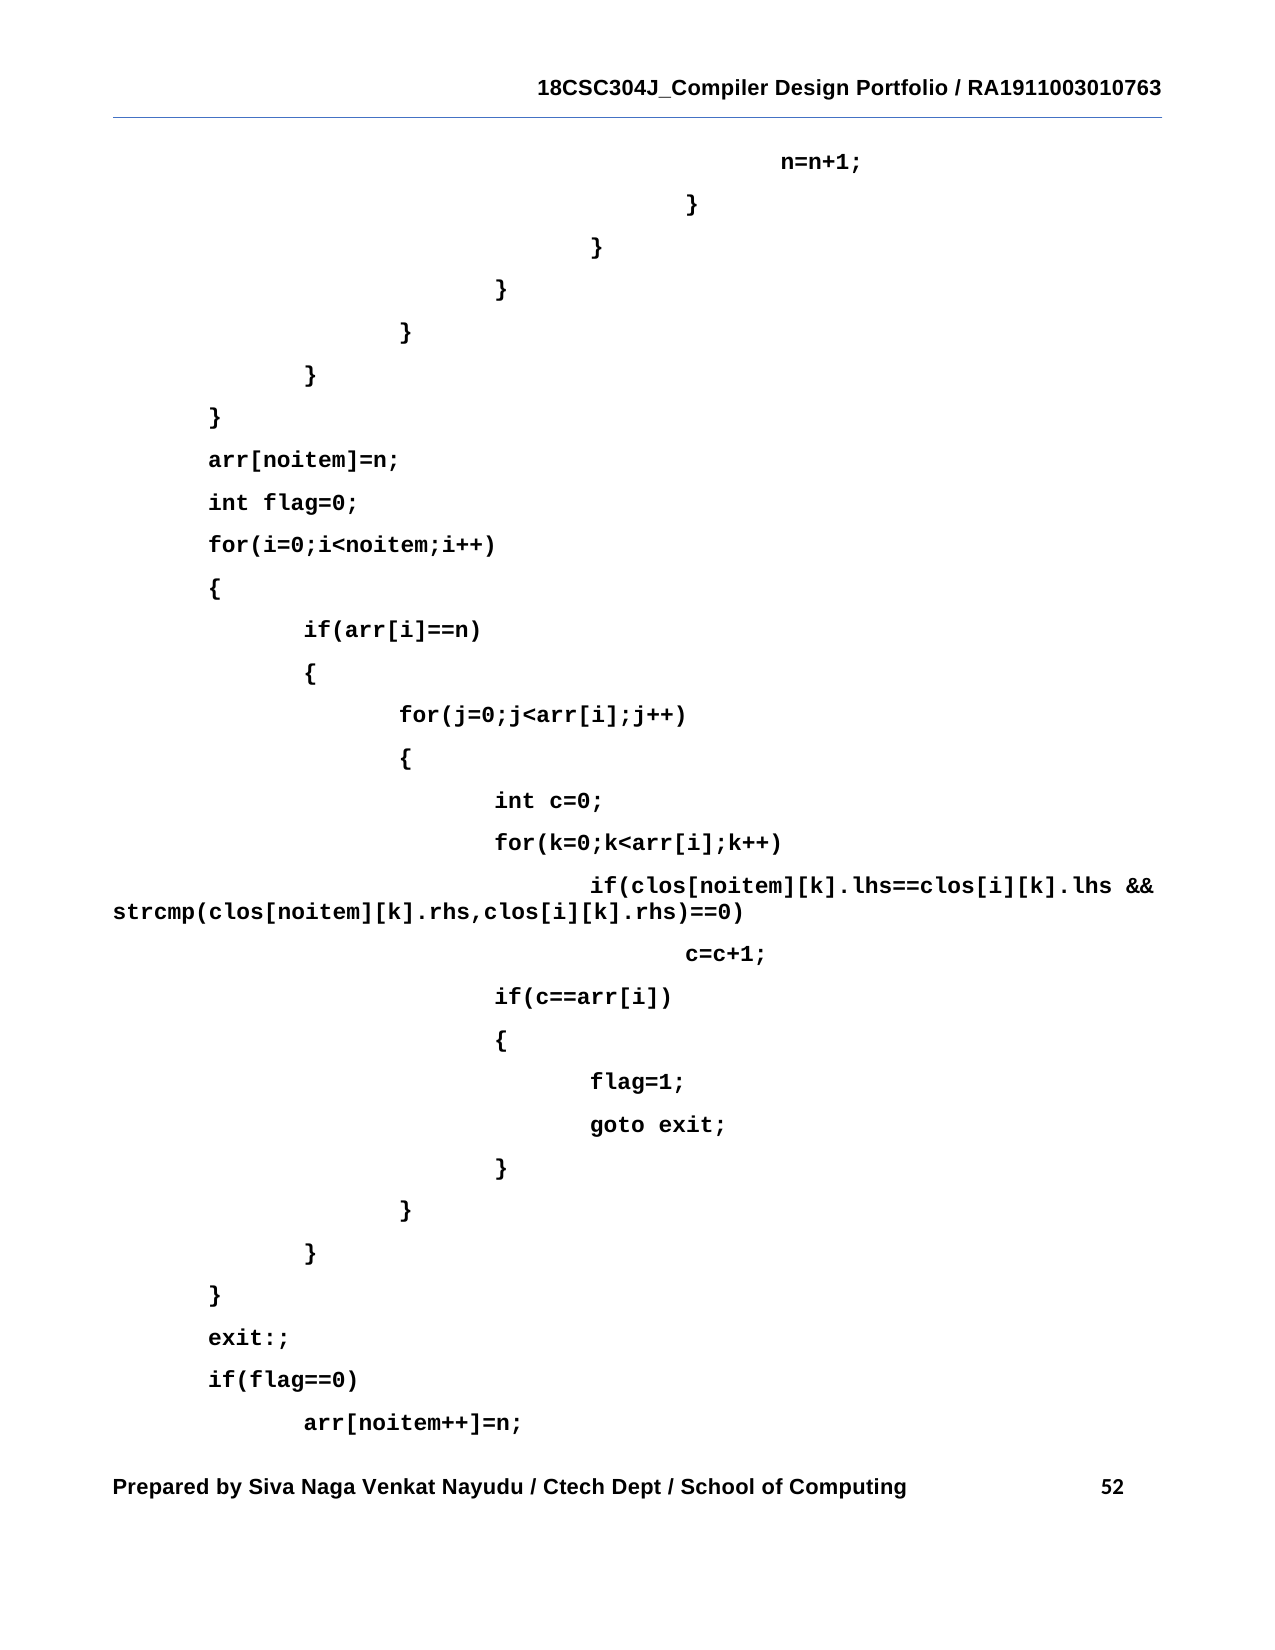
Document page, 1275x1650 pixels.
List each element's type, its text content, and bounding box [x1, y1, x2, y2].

text flag=1; [112, 1071, 1162, 1097]
text if(flag==0) [112, 1369, 1162, 1395]
text } [112, 278, 1162, 304]
text if(arr[i]==n) [112, 619, 1162, 644]
text } [112, 1241, 1162, 1267]
text if(clos[noitem][k].lhs==clos[i][k].lhs && strcmp(clos[noitem][k].rhs,clos[i][k].rhs)==0) [112, 874, 1162, 926]
text } [112, 1198, 1162, 1224]
text if(c==arr[i]) [112, 985, 1162, 1011]
text exit:; [112, 1326, 1162, 1352]
text } [112, 193, 1162, 218]
text n=n+1; [112, 150, 1162, 176]
text { [112, 1028, 1162, 1054]
text goto exit; [112, 1113, 1162, 1139]
text arr[noitem++]=n; [112, 1411, 1162, 1437]
text arr[noitem]=n; [112, 448, 1162, 474]
text int flag=0; [112, 491, 1162, 517]
text int c=0; [112, 789, 1162, 815]
text c=c+1; [112, 943, 1162, 969]
text for(k=0;k<arr[i];k++) [112, 832, 1162, 858]
text } [112, 235, 1162, 261]
text { [112, 576, 1162, 602]
text { [112, 746, 1162, 772]
text } [112, 363, 1162, 389]
text } [112, 1284, 1162, 1309]
text { [112, 661, 1162, 687]
text } [112, 406, 1162, 432]
text for(j=0;j<arr[i];j++) [112, 704, 1162, 730]
text } [112, 1156, 1162, 1182]
text } [112, 320, 1162, 346]
text for(i=0;i<noitem;i++) [112, 533, 1162, 559]
